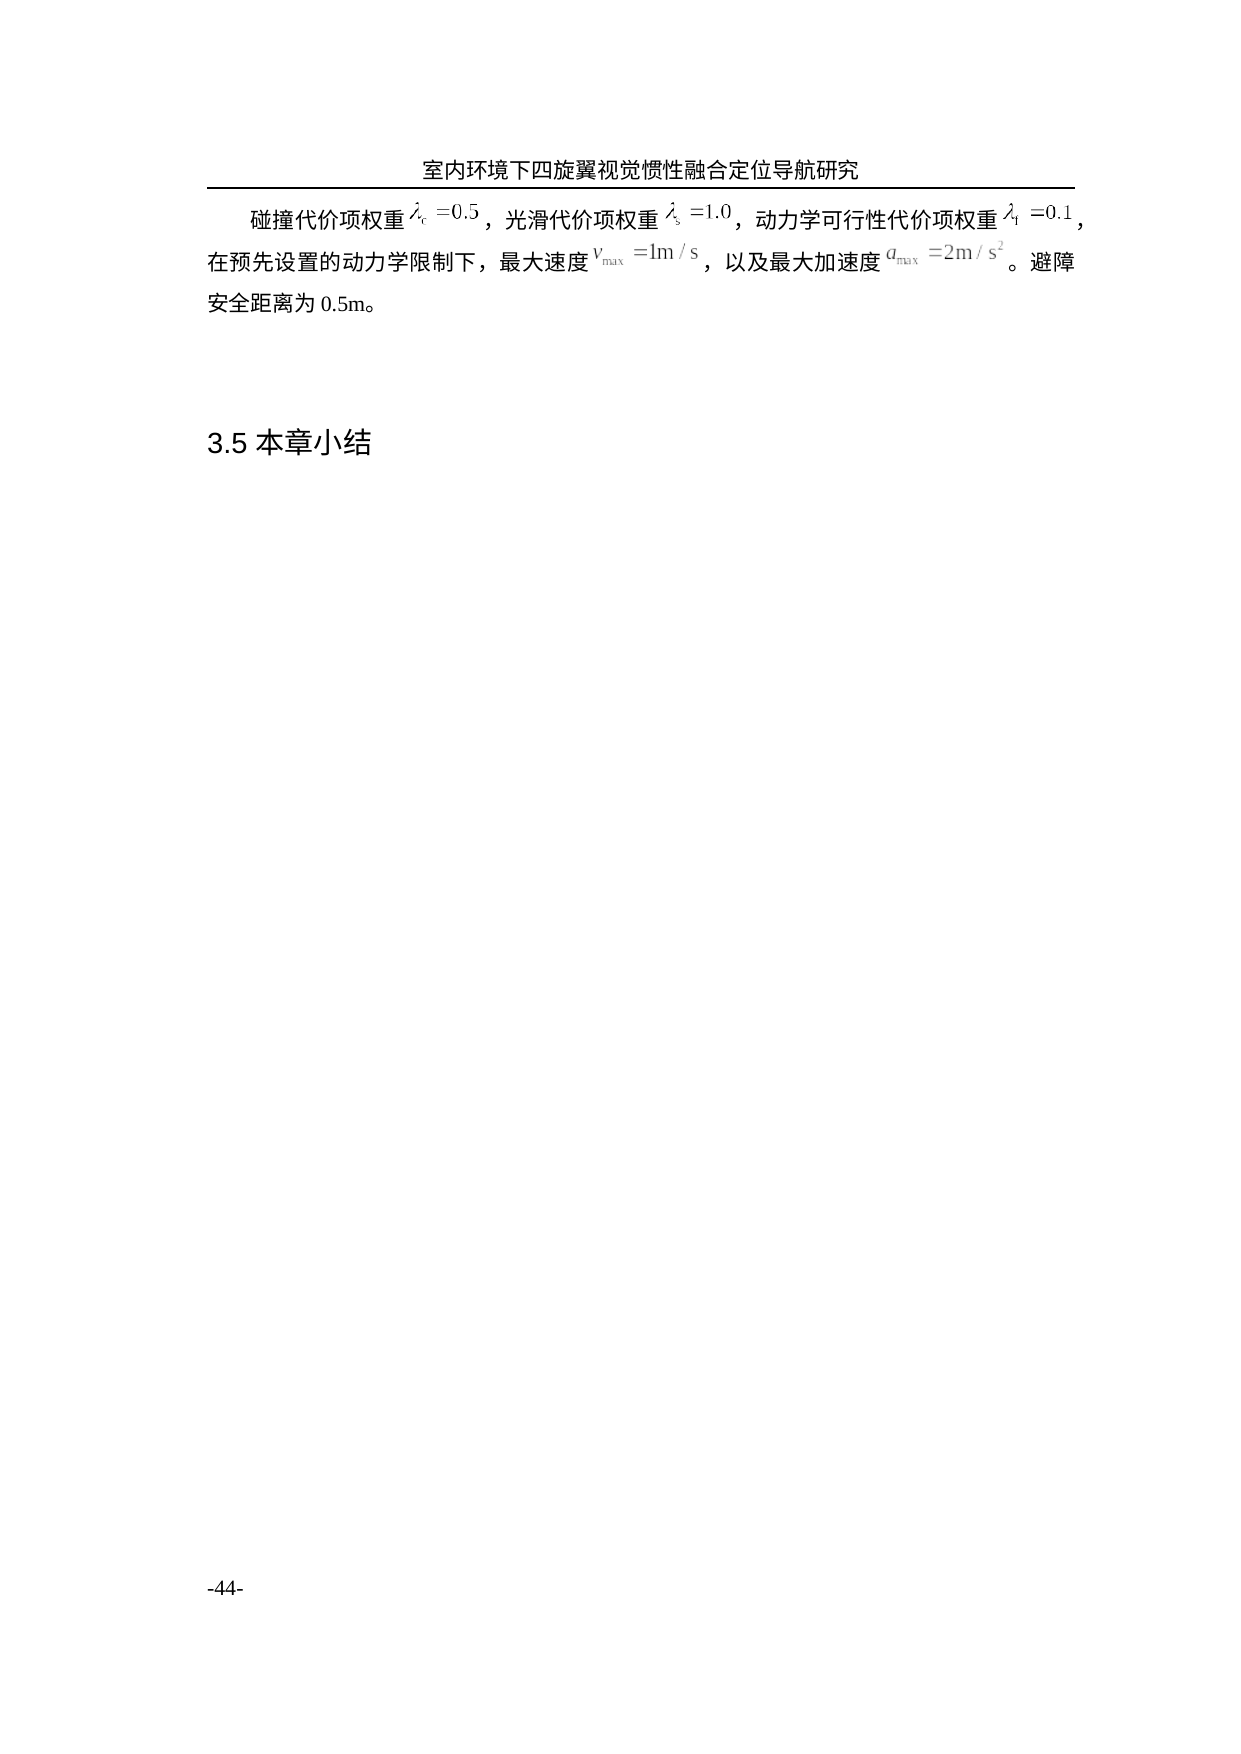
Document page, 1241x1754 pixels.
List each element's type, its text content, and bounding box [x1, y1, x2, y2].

subtitle 本章小结 [207, 420, 1075, 461]
text 碰撞代价项权重，光滑代价项权重，动力学可行性代价项权重，在预先设置的动力学限制下，最大速度，以及最大加速度。避障安全距离为0.5m。 [207, 195, 1075, 320]
